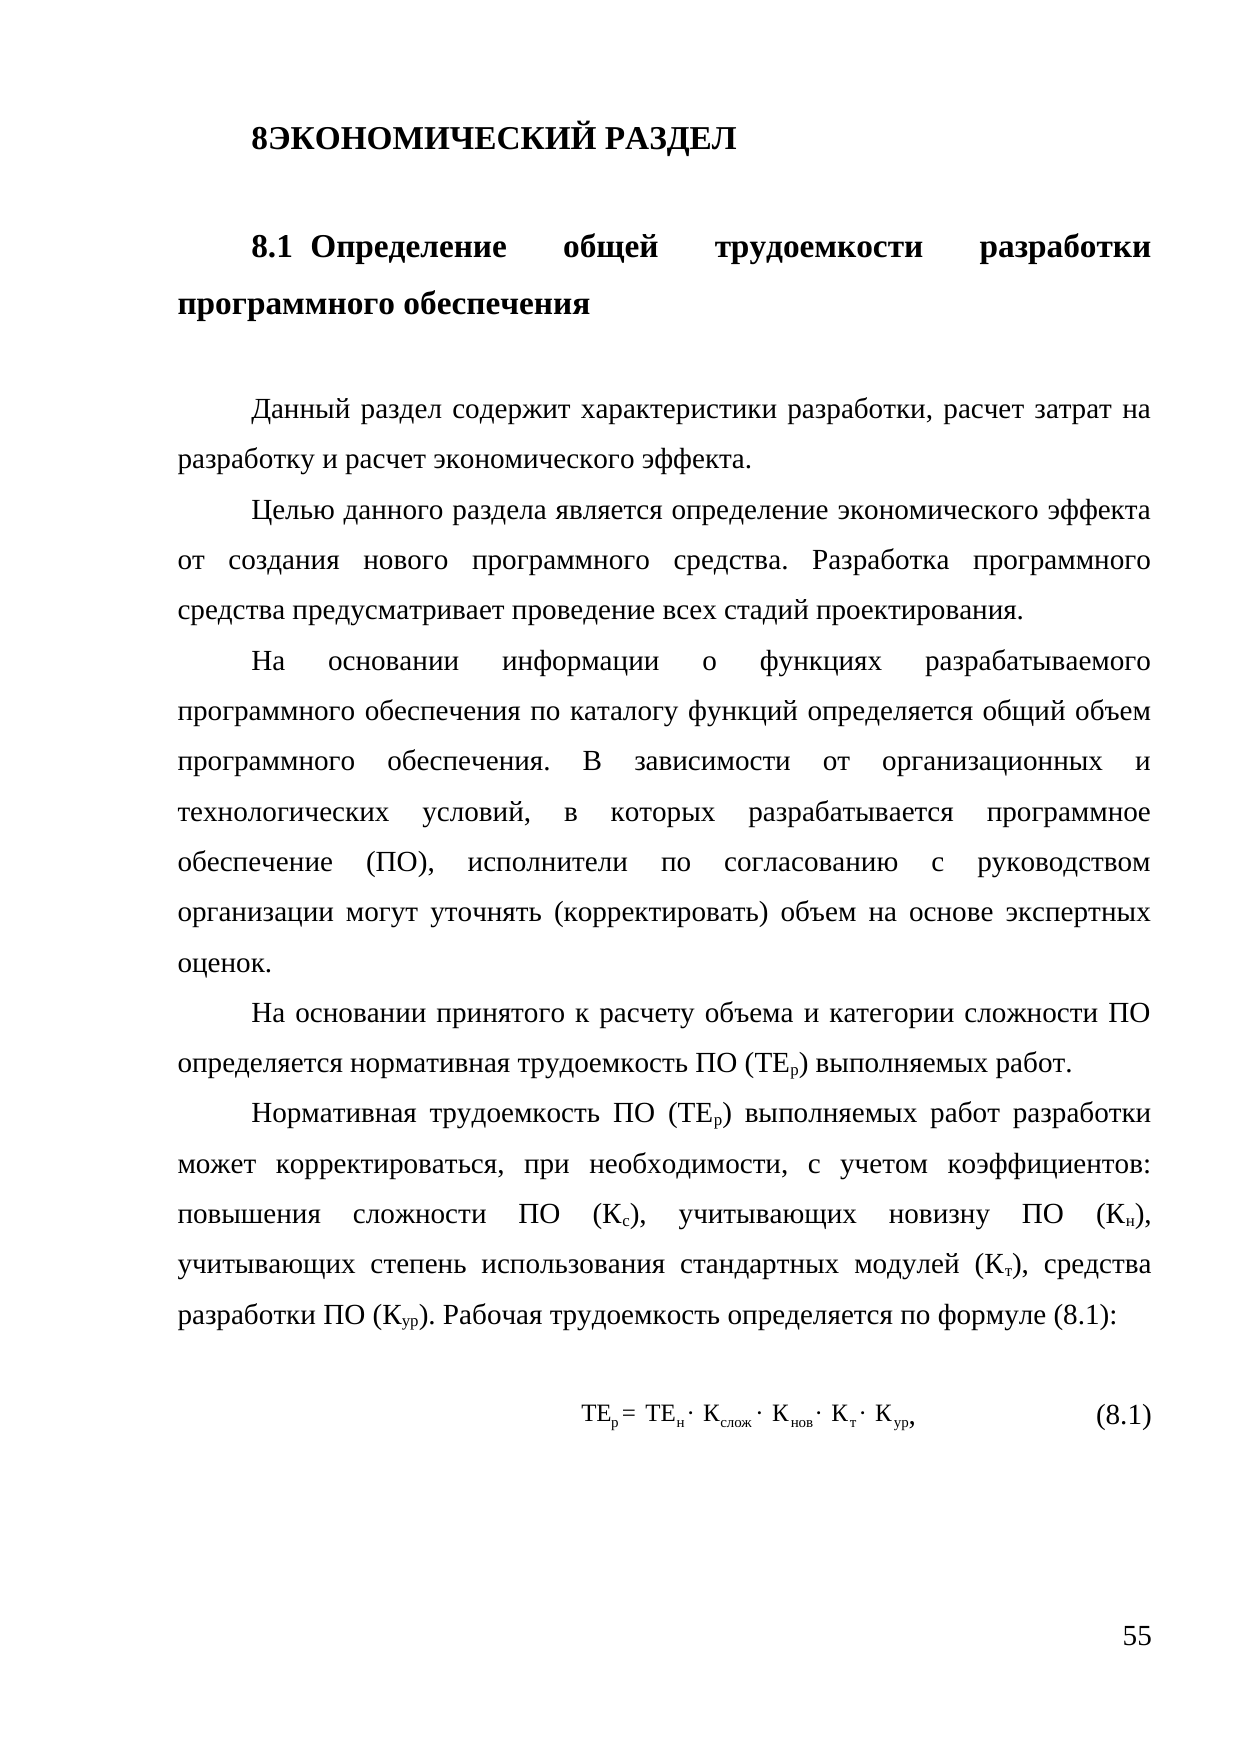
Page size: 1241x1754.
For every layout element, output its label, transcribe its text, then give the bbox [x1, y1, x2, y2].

text На основании информации о функциях разрабатываемого программного обеспечения по каталогу функций определяется общий объем программного обеспечения. В зависимости от организационных и технологических условий, в которых разрабатывается программное обеспечение (ПО), исполнители по согласованию с руководством организации могут уточнять (корректировать) объем на основе экспертных оценок. [177, 643, 1152, 978]
subtitle Определение общей трудоемкости разработки программного обеспечения [177, 226, 1152, 322]
text Данный раздел содержит характеристики разработки, расчет затрат на разработку и расчет экономического эффекта. [177, 391, 1152, 475]
text Нормативная трудоемкость ПО (TЕр) выполняемых работ разработки может корректироваться, при необходимости, с учетом коэффициентов: повышения сложности ПО (Кс), учитывающих новизну ПО (Кн), учитывающих степень использования стандартных модулей (Кт), средства разработки ПО (Кур). Рабочая трудоемкость определяется по формуле (8.1): [177, 1096, 1152, 1330]
text На основании принятого к расчету объема и категории сложности ПО определяется нормативная трудоемкость ПО (TЕр) выполняемых работ. [177, 995, 1152, 1079]
subtitle ЭКОНОМИЧЕСКИЙ РАЗДЕЛ [177, 118, 1152, 156]
text Целью данного раздела является определение экономического эффекта от создания нового программного средства. Разработка программного средства предусматривает проведение всех стадий проектирования. [177, 492, 1152, 626]
text , (8.1) [177, 1397, 1152, 1432]
